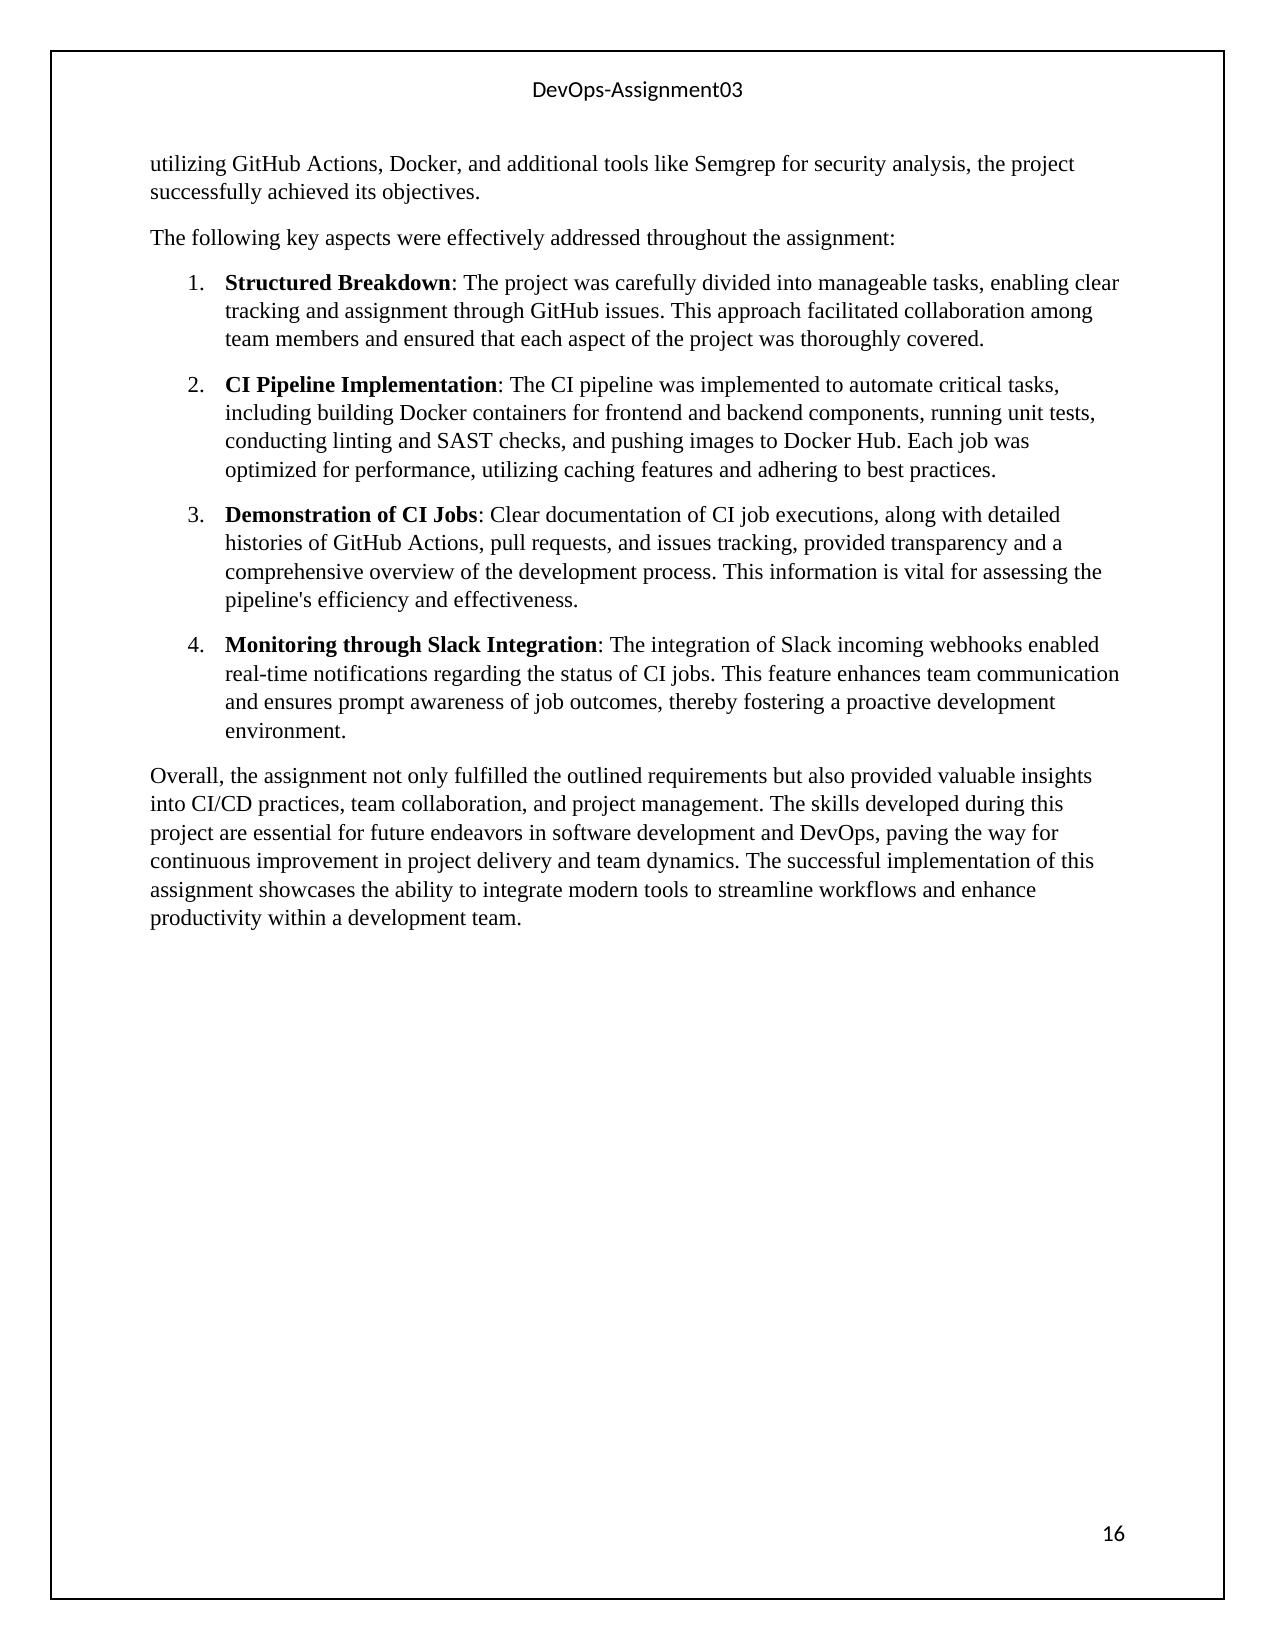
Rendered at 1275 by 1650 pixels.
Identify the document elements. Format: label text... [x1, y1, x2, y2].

text Overall, the assignment not only fulfilled the outlined requirements but also provided valuable insights into CI/CD practices, team collaboration, and project management. The skills developed during this project are essential for future endeavors in software development and DevOps, paving the way for continuous improvement in project delivery and team dynamics. The successful implementation of this assignment showcases the ability to integrate modern tools to streamline workflows and enhance productivity within a development team. [150, 762, 1125, 930]
list Structured Breakdown: The project was carefully divided into manageable tasks, enabling clear tracking and assignment through GitHub issues. This approach facilitated collaboration among team members and ensured that each aspect of the project was thoroughly covered. [187, 269, 1125, 352]
list CI Pipeline Implementation: The CI pipeline was implemented to automate critical tasks, including building Docker containers for frontend and backend components, running unit tests, conducting linting and SAST checks, and pushing images to Docker Hub. Each job was optimized for performance, utilizing caching features and adhering to best practices. [187, 371, 1125, 482]
list Monitoring through Slack Integration: The integration of Slack incoming webhooks enabled real-time notifications regarding the status of CI jobs. This feature enhances team communication and ensures prompt awareness of job outcomes, thereby fostering a proactive development environment. [187, 631, 1125, 743]
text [150, 150, 1125, 205]
list Demonstration of CI Jobs: Clear documentation of CI job executions, along with detailed histories of GitHub Actions, pull requests, and issues tracking, provided transparency and a comprehensive overview of the development process. This information is vital for assessing the pipeline's efficiency and effectiveness. [187, 501, 1125, 613]
text The following key aspects were effectively addressed throughout the assignment: [150, 223, 1125, 250]
